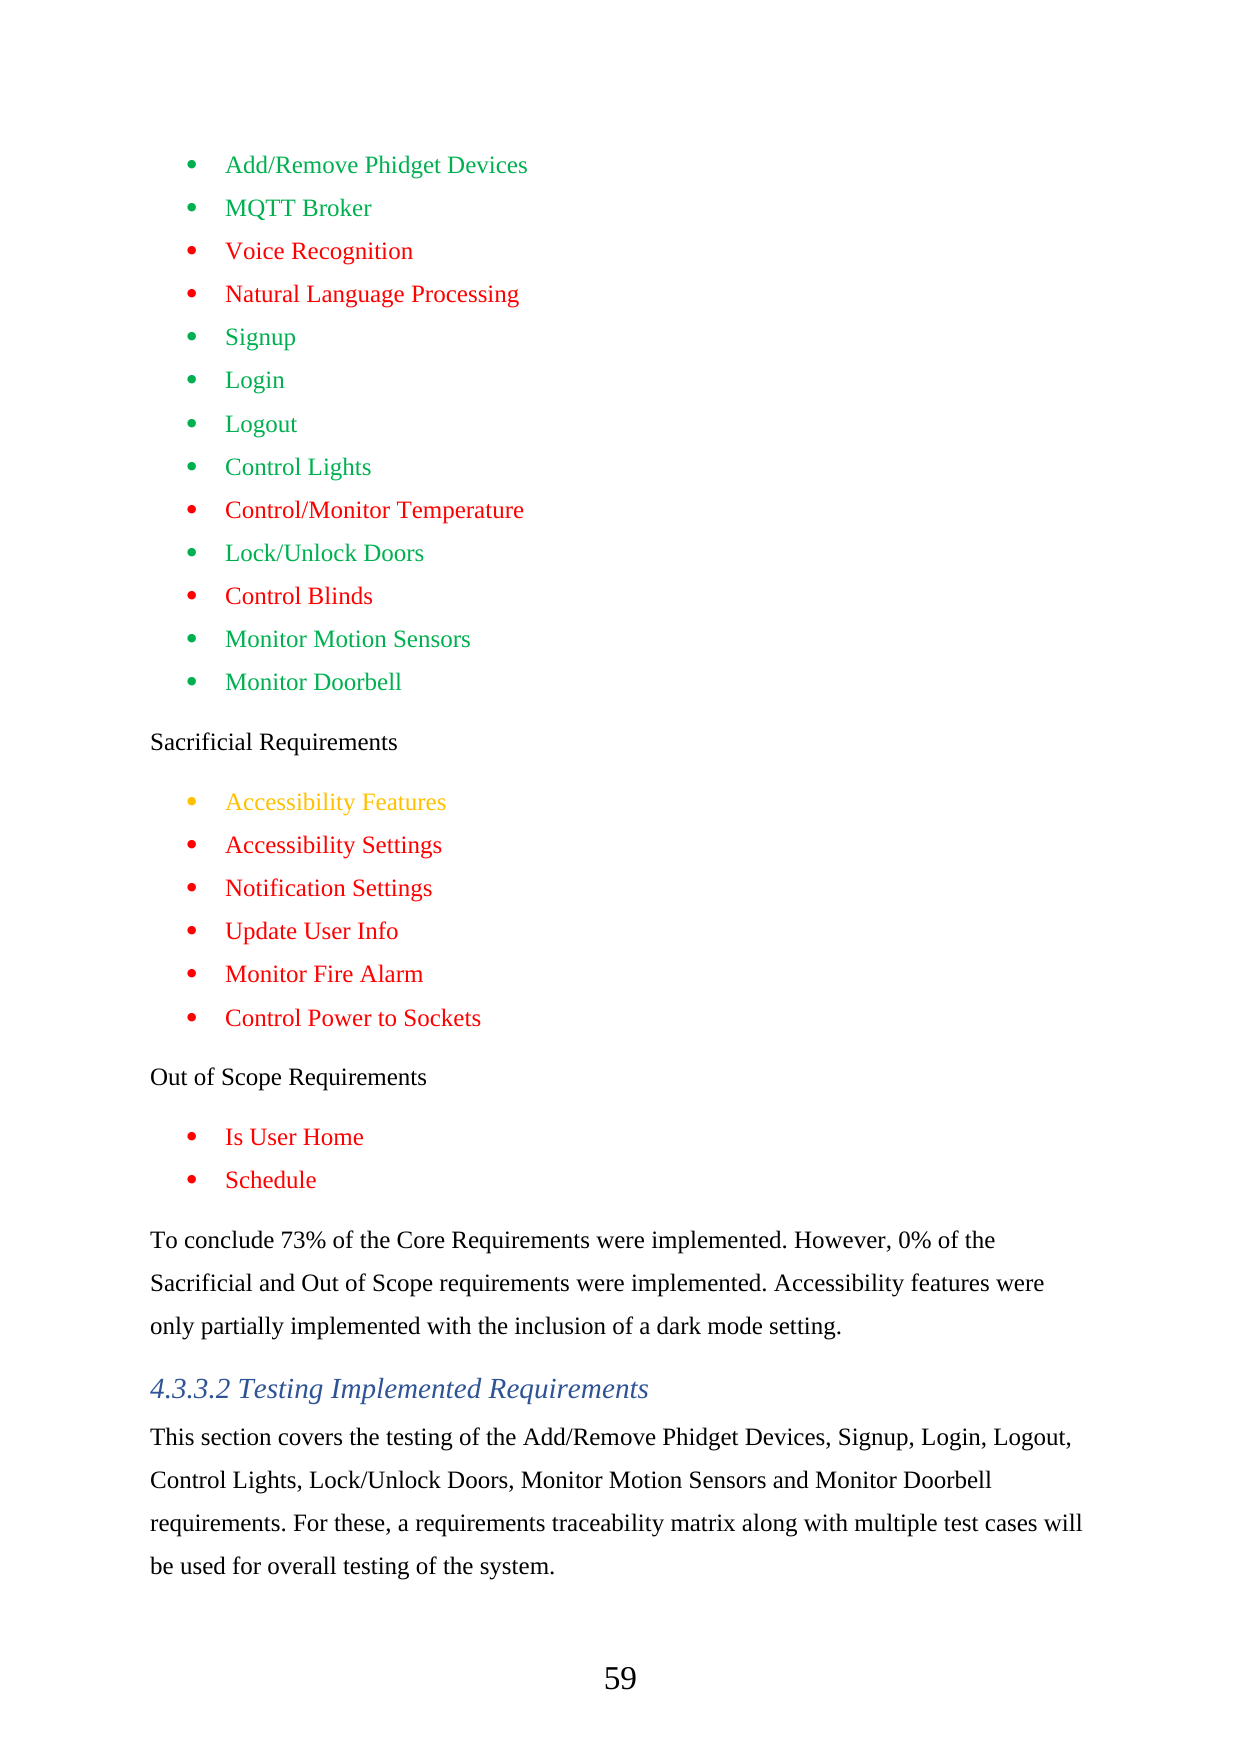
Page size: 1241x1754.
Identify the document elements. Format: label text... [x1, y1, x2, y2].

list Login [187, 366, 1090, 394]
text Sacrificial Requirements [150, 727, 1090, 756]
list Accessibility Settings [187, 830, 1090, 859]
list Monitor Fire Alarm [187, 959, 1090, 988]
list Is User Home [187, 1122, 1090, 1151]
list Control Blinds [187, 581, 1090, 610]
list Lock/Unlock Doors [187, 538, 1090, 567]
list Notification Settings [187, 873, 1090, 902]
list Signup [187, 322, 1090, 351]
text Out of Scope Requirements [150, 1062, 1090, 1091]
list Schedule [187, 1165, 1090, 1194]
list Monitor Motion Sensors [187, 624, 1090, 653]
list Voice Recognition [187, 236, 1090, 265]
list Accessibility Features [187, 787, 1090, 816]
list Add/Remove Phidget Devices [187, 150, 1090, 179]
list Natural Language Processing [187, 279, 1090, 308]
subtitle 4.3.3.2 Testing Implemented Requirements [150, 1371, 1090, 1405]
list Control/Monitor Temperature [187, 495, 1090, 524]
list Control Power to Sockets [187, 1003, 1090, 1031]
text This section covers the testing of the Add/Remove Phidget Devices, Signup, Login, Logout, Control Lights, Lock/Unlock Doors, Monitor Motion Sensors and Monitor Doorbell requirements. For these, a requirements traceability matrix along with multiple test cases will be used for overall testing of the system. [150, 1422, 1090, 1580]
list MQTT Broker [187, 193, 1090, 222]
list Control Lights [187, 452, 1090, 481]
text To conclude 73% of the Core Requirements were implemented. However, 0% of the Sacrificial and Out of Scope requirements were implemented. Accessibility features were only partially implemented with the inclusion of a dark mode setting. [150, 1225, 1090, 1340]
list Logout [187, 409, 1090, 437]
list Update User Info [187, 916, 1090, 945]
list Monitor Doorbell [187, 667, 1090, 696]
